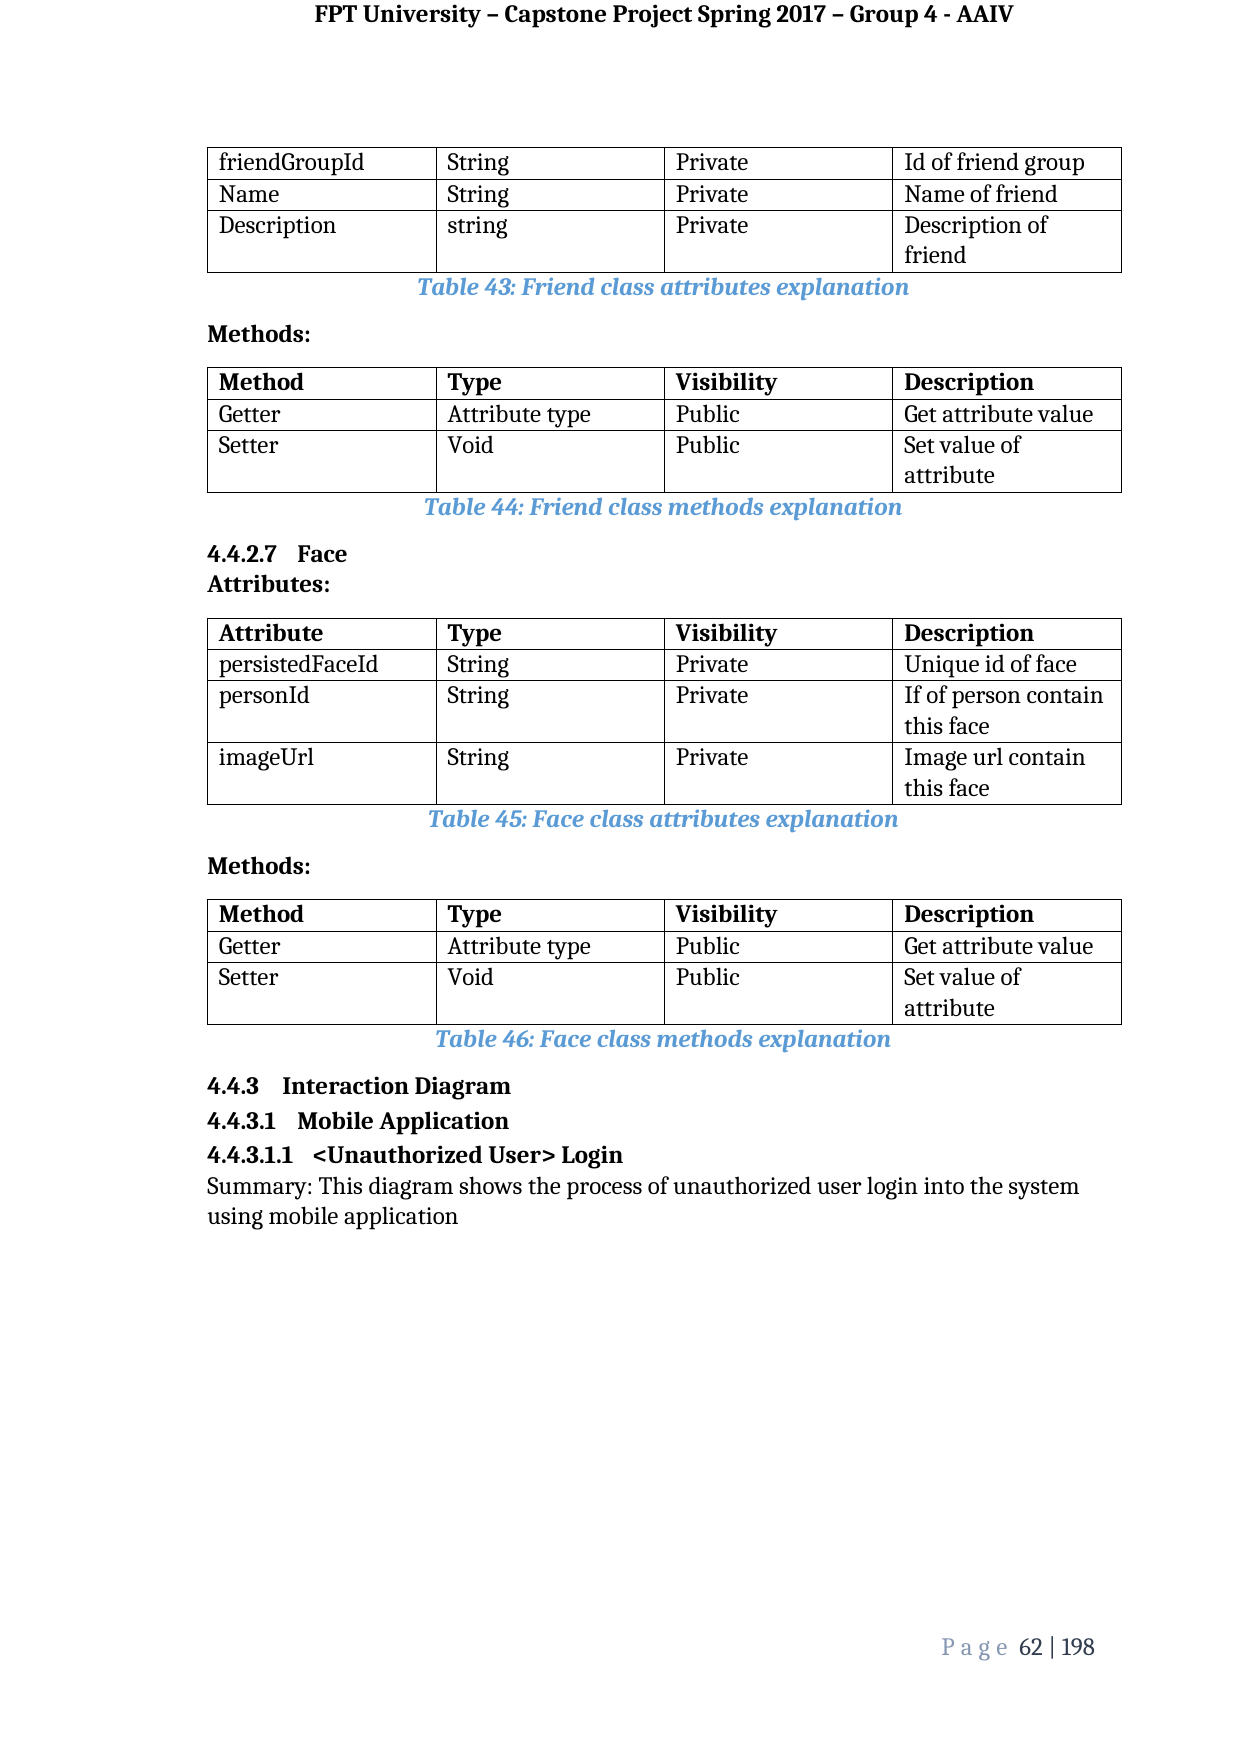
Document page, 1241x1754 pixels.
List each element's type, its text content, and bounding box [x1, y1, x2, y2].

table_cell String [437, 180, 664, 210]
table_cell Public [665, 932, 892, 962]
table_cell Setter [208, 431, 436, 492]
table_cell Private [665, 180, 892, 210]
table_cell Void [437, 963, 664, 1024]
table_cell If of person contain this face [893, 681, 1121, 742]
table_header Type [437, 368, 664, 398]
subtitle Mobile Application [207, 1107, 1122, 1136]
table_header Type [437, 619, 664, 649]
table_cell Set value of attribute [893, 963, 1121, 1024]
table_cell personId [208, 681, 436, 742]
table_cell string [437, 211, 664, 272]
table_cell Id of friend group [893, 148, 1121, 178]
table_cell Description of friend [893, 211, 1121, 272]
table_cell String [437, 681, 664, 742]
table_cell Public [665, 400, 892, 430]
table_header Method [208, 368, 436, 398]
text Methods: [207, 320, 1122, 349]
text Table 45: Face class attributes explanation [207, 805, 1122, 834]
table_cell friendGroupId [208, 148, 436, 178]
subtitle <Unauthorized User> Login [207, 1141, 1122, 1170]
table_cell Image url contain this face [893, 743, 1121, 804]
table_cell Set value of attribute [893, 431, 1121, 492]
table_header Attribute [208, 619, 436, 649]
table_cell String [437, 650, 664, 680]
subtitle Face [207, 540, 1122, 569]
text Attributes: [207, 570, 1122, 599]
table_header Description [893, 368, 1121, 398]
table_header Description [893, 619, 1121, 649]
table_cell Get attribute value [893, 932, 1121, 962]
table_cell Attribute type [437, 400, 664, 430]
text Summary: This diagram shows the process of unauthorized user login into the system using mobile application [207, 1172, 1122, 1231]
table_cell Get attribute value [893, 400, 1121, 430]
text Table 44: Friend class methods explanation [207, 493, 1122, 522]
table_cell Public [665, 963, 892, 1024]
table_cell Void [437, 431, 664, 492]
table_header Visibility [665, 619, 892, 649]
table_header Visibility [665, 368, 892, 398]
table_cell Private [665, 681, 892, 742]
table_cell Attribute type [437, 932, 664, 962]
table_cell Private [665, 650, 892, 680]
table_header Visibility [665, 900, 892, 931]
table_cell Unique id of face [893, 650, 1121, 680]
table_cell Private [665, 148, 892, 178]
table_cell Public [665, 431, 892, 492]
table_cell Private [665, 211, 892, 272]
table_cell Setter [208, 963, 436, 1024]
table_cell imageUrl [208, 743, 436, 804]
table_cell Getter [208, 400, 436, 430]
table_cell String [437, 148, 664, 178]
table_header Method [208, 900, 436, 931]
text Methods: [207, 852, 1122, 881]
text Table 43: Friend class attributes explanation [207, 273, 1122, 302]
subtitle Interaction Diagram [207, 1072, 1122, 1101]
table_cell String [437, 743, 664, 804]
table_cell Getter [208, 932, 436, 962]
table_header Description [893, 900, 1121, 931]
table_cell Description [208, 211, 436, 272]
table_cell Private [665, 743, 892, 804]
table_cell Name of friend [893, 180, 1121, 210]
table_cell persistedFaceId [208, 650, 436, 680]
text Table 46: Face class methods explanation [207, 1025, 1122, 1054]
table_header Type [437, 900, 664, 931]
table_cell Name [208, 180, 436, 210]
